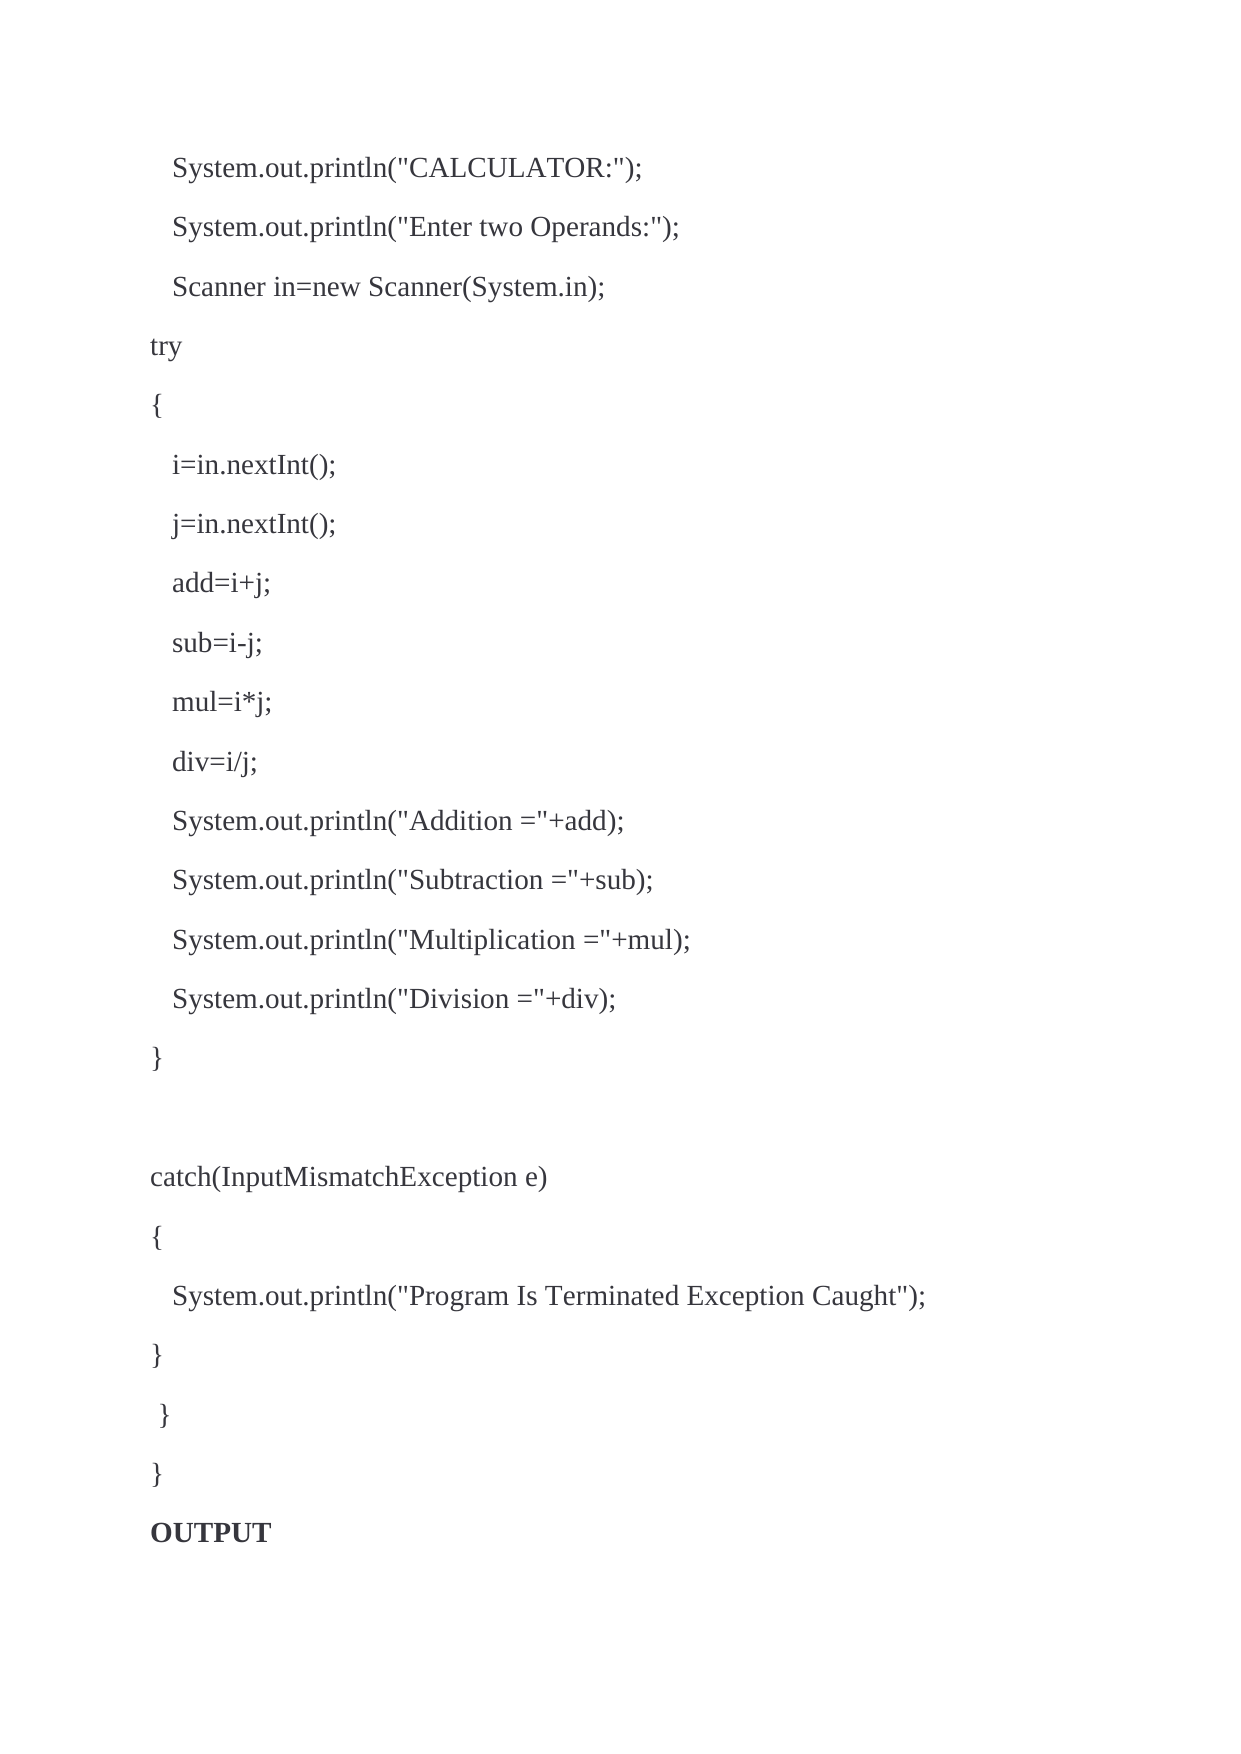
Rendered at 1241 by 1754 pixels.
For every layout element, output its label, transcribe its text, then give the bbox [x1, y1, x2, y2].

text mul=i*j; [150, 684, 1090, 718]
text System.out.println("Subtraction ="+sub); [150, 862, 1090, 896]
text } [150, 1456, 1090, 1490]
text Scanner in=new Scanner(System.in); [150, 269, 1090, 302]
text catch(InputMismatchException e) [150, 1159, 1090, 1193]
text OUTPUT [150, 1516, 1090, 1549]
text add=i+j; [150, 566, 1090, 599]
text i=in.nextInt(); [150, 447, 1090, 480]
text System.out.println("Enter two Operands:"); [150, 209, 1090, 243]
text System.out.println("Addition ="+add); [150, 803, 1090, 837]
text { [150, 387, 1090, 421]
text try [150, 328, 1090, 362]
text System.out.println("CALCULATOR:"); [150, 150, 1090, 183]
text } [150, 1337, 1090, 1371]
text System.out.println("Division ="+div); [150, 981, 1090, 1015]
text } [150, 1397, 1090, 1430]
text System.out.println("Multiplication ="+mul); [150, 922, 1090, 955]
text } [150, 1041, 1090, 1074]
text j=in.nextInt(); [150, 506, 1090, 540]
text div=i/j; [150, 744, 1090, 777]
text System.out.println("Program Is Terminated Exception Caught"); [150, 1278, 1090, 1312]
text sub=i-j; [150, 625, 1090, 658]
text { [150, 1219, 1090, 1252]
